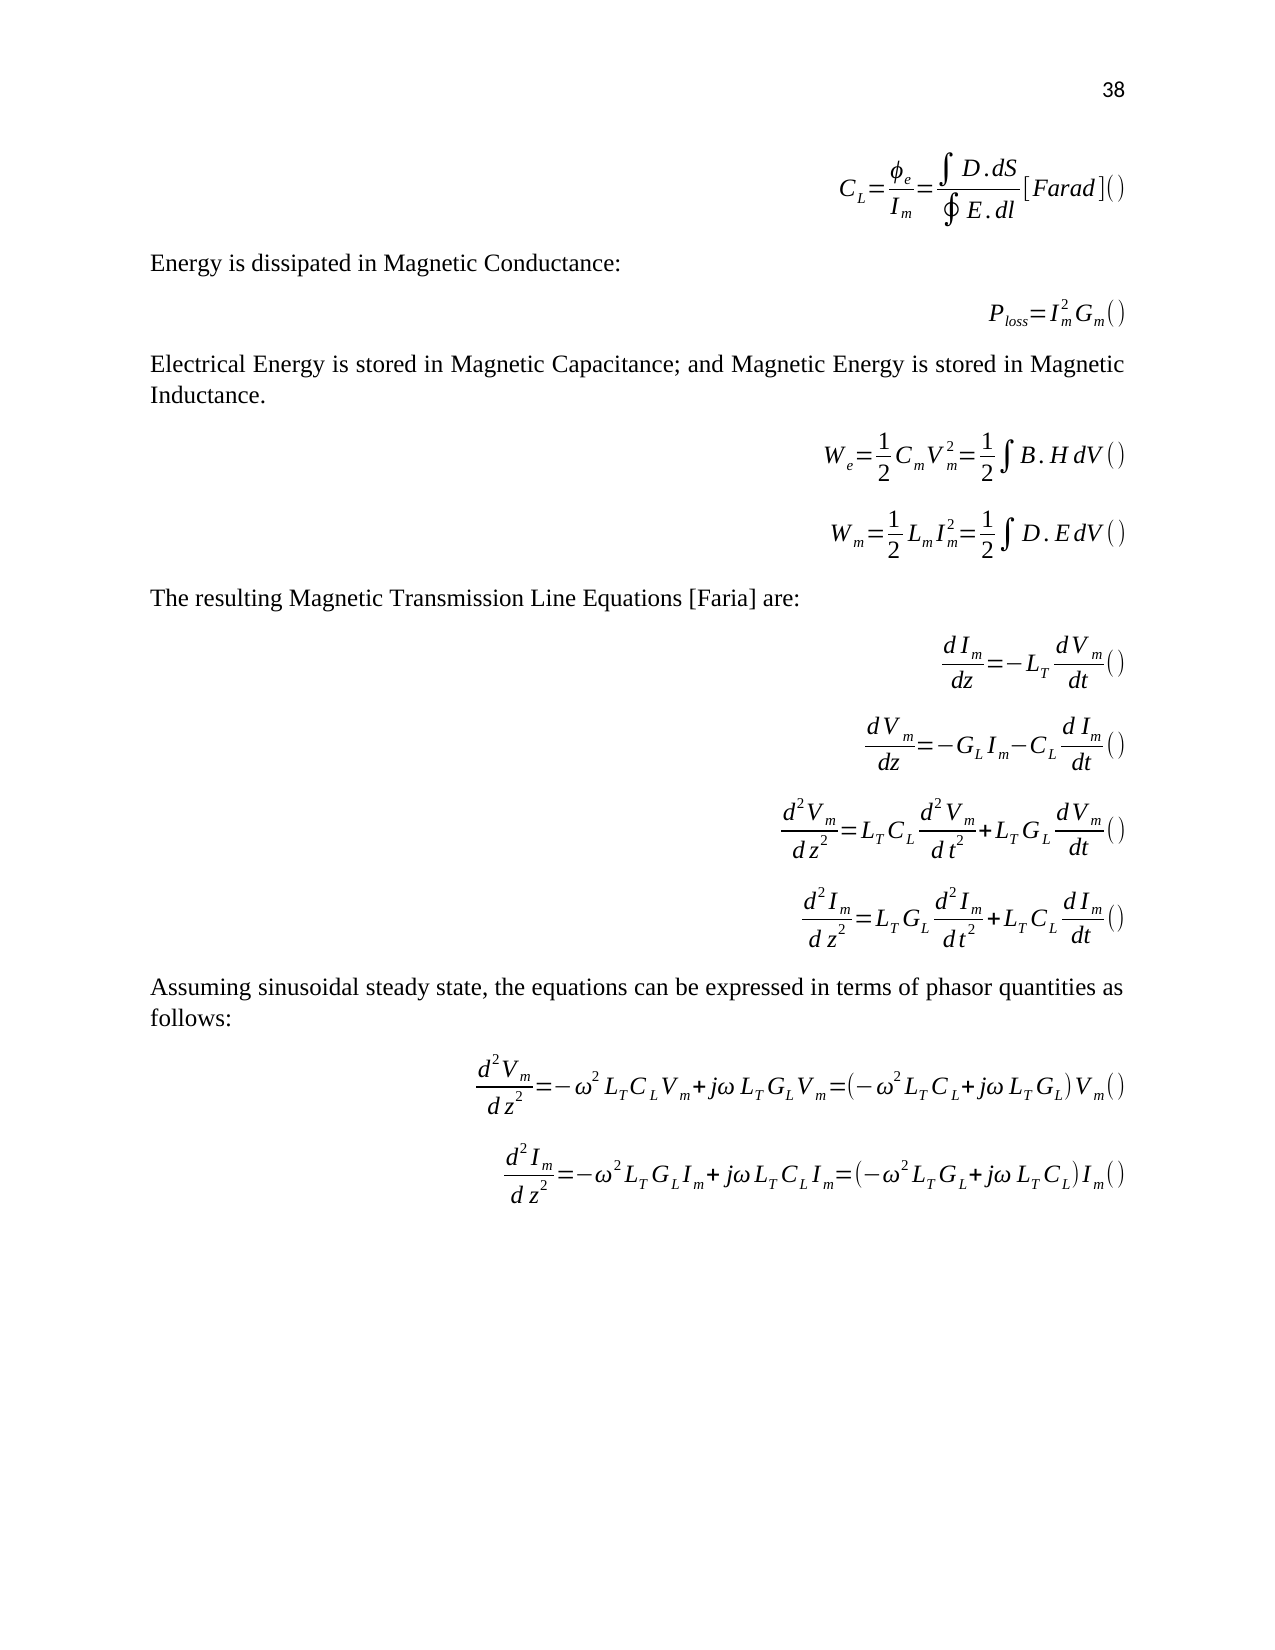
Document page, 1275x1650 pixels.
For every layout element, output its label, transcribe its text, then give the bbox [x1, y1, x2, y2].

text The resulting Magnetic Transmission Line Equations [Faria] are: [150, 583, 1125, 612]
text Energy is dissipated in Magnetic Conductance: [150, 248, 1125, 276]
text Assuming sinusoidal steady state, the equations can be expressed in terms of phasor quantities as follows: [150, 972, 1125, 1031]
text Electrical Energy is stored in Magnetic Capacitance; and Magnetic Energy is stored in Magnetic Inductance. [150, 349, 1125, 409]
